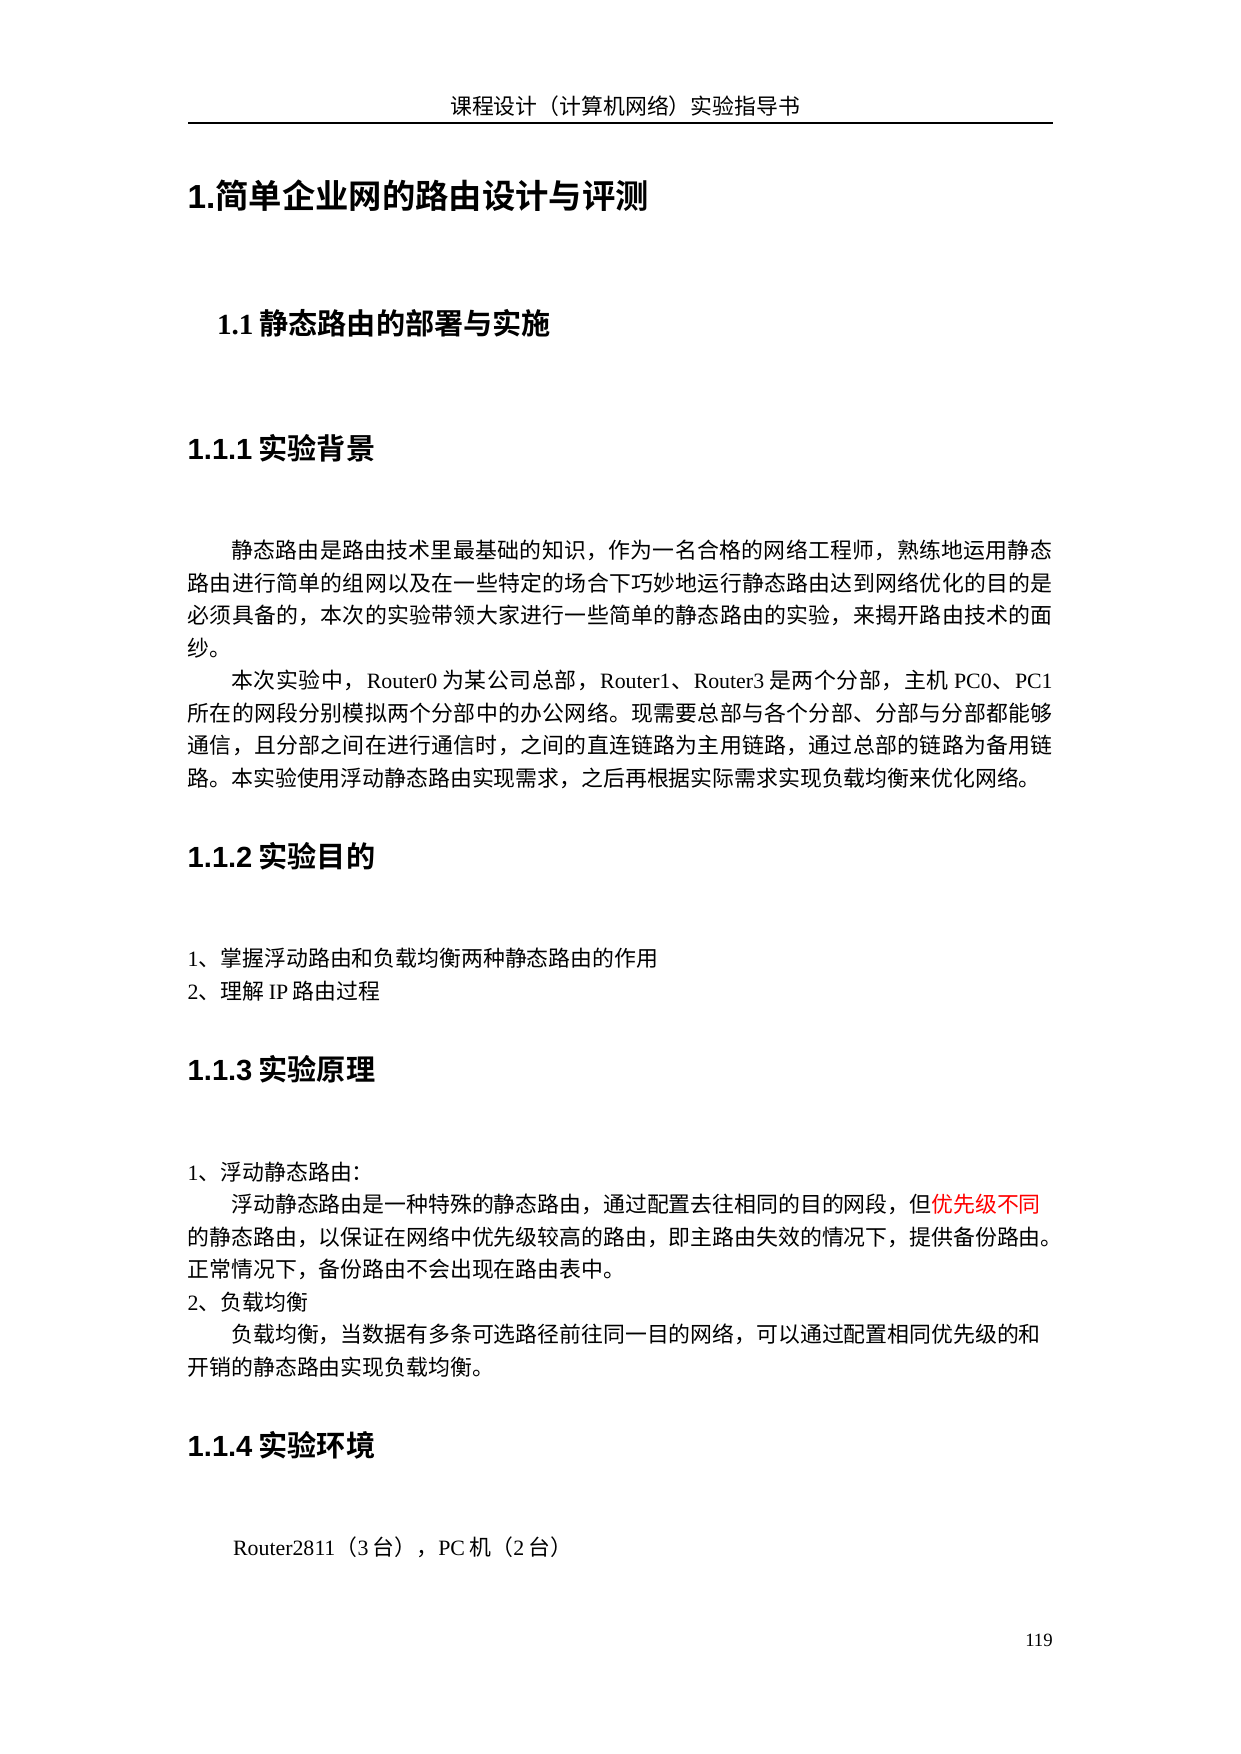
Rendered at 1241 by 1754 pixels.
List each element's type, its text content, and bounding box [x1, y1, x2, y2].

text Router2811（3台），PC机（2台） [187, 1529, 1053, 1562]
text 负载均衡，当数据有多条可选路径前往同一目的网络，可以通过配置相同优先级的和开销的静态路由实现负载均衡。 [187, 1317, 1053, 1382]
subtitle 1.1.1实验背景 [187, 414, 1053, 479]
text 2、负载均衡 [187, 1284, 1053, 1317]
subtitle 1.简单企业网的路由设计与评测 [187, 162, 1053, 227]
subtitle 1.1静态路由的部署与实施 [187, 289, 1053, 354]
text 2、理解IP路由过程 [187, 973, 1053, 1006]
text 1、浮动静态路由： [187, 1154, 1053, 1187]
subtitle 1.1.2实验目的 [187, 822, 1053, 887]
text 浮动静态路由是一种特殊的静态路由，通过配置去往相同的目的网段，但优先级不同的静态路由，以保证在网络中优先级较高的路由，即主路由失效的情况下，提供备份路由。正常情况下，备份路由不会出现在路由表中。 [187, 1187, 1053, 1284]
text 静态路由是路由技术里最基础的知识，作为一名合格的网络工程师，熟练地运用静态路由进行简单的组网以及在一些特定的场合下巧妙地运行静态路由达到网络优化的目的是必须具备的，本次的实验带领大家进行一些简单的静态路由的实验，来揭开路由技术的面纱。 [187, 533, 1053, 663]
subtitle 1.1.3实验原理 [187, 1035, 1053, 1100]
text 本次实验中，Router0为某公司总部，Router1、Router3是两个分部，主机PC0、PC1所在的网段分别模拟两个分部中的办公网络。现需要总部与各个分部、分部与分部都能够通信，且分部之间在进行通信时，之间的直连链路为主用链路，通过总部的链路为备用链路。本实验使用浮动静态路由实现需求，之后再根据实际需求实现负载均衡来优化网络。 [187, 663, 1053, 793]
subtitle 1.1.4实验环境 [187, 1411, 1053, 1476]
text 1、掌握浮动路由和负载均衡两种静态路由的作用 [187, 941, 1053, 973]
